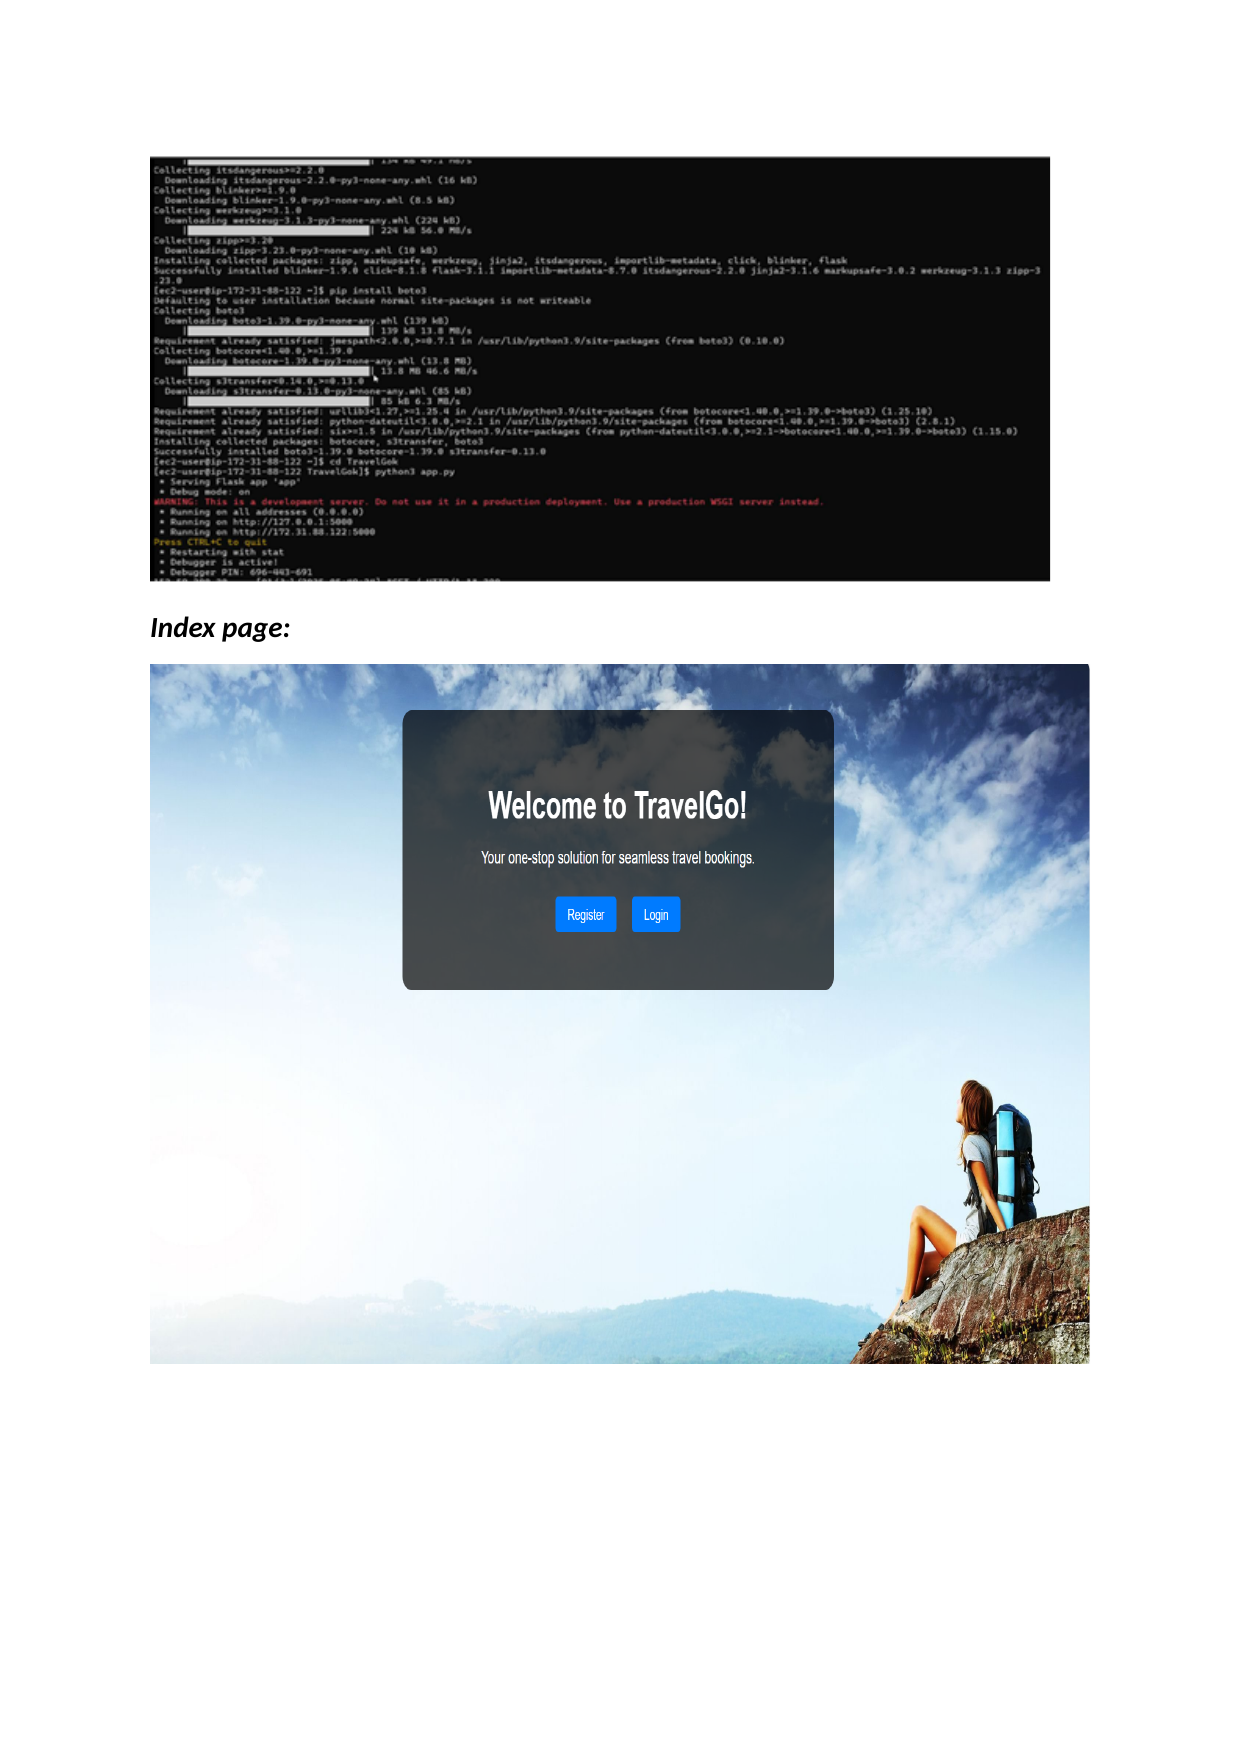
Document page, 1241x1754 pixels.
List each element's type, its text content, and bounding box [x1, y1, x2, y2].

text Index page: [150, 609, 1090, 645]
picture [150, 664, 1091, 1364]
picture [150, 150, 1050, 591]
